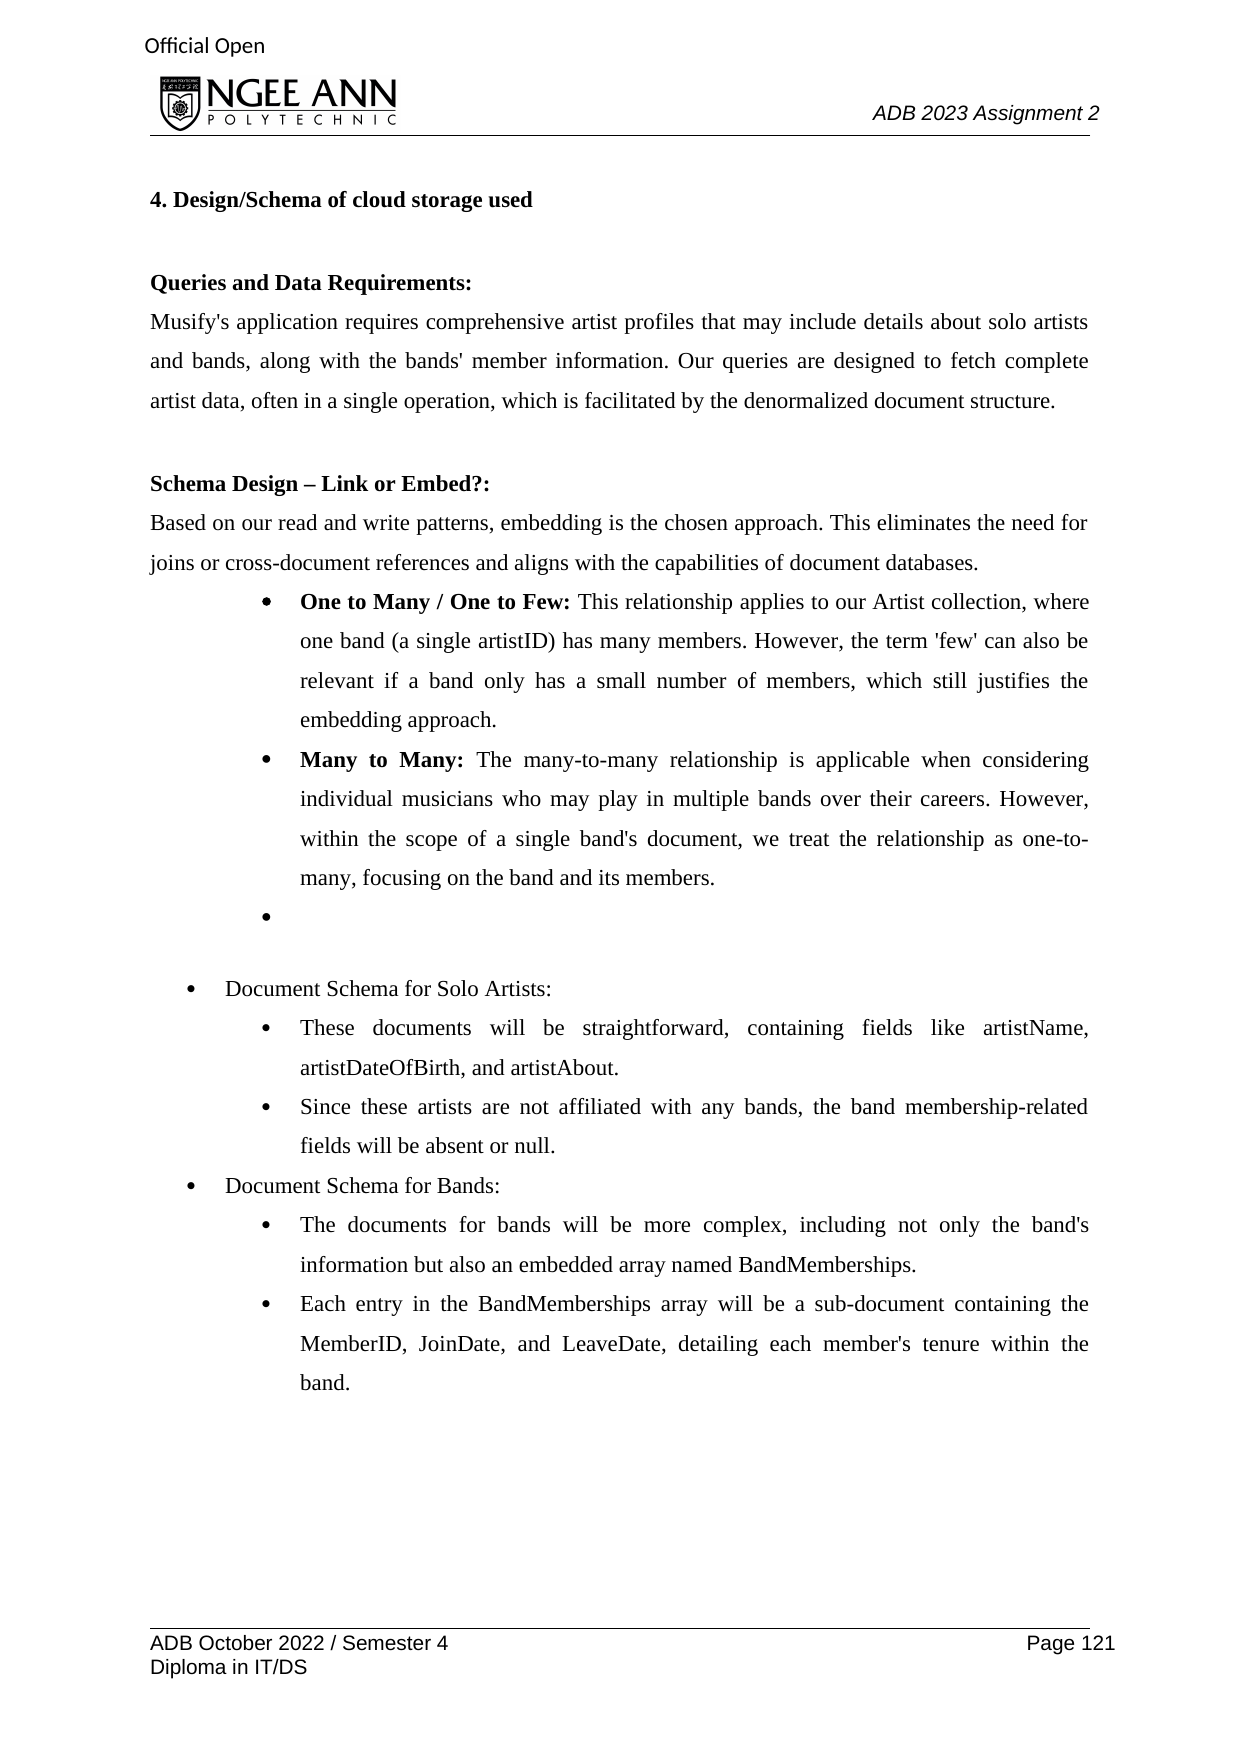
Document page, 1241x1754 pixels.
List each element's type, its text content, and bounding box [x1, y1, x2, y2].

list Document Schema for Bands: [187, 1172, 1090, 1198]
list One to Many / One to Few: This relationship applies to our Artist collection, where one band (a single artistID) has many members. However, the term 'few' can also be relevant if a band only has a small number of members, which still justifies the embedding approach. [262, 588, 1090, 733]
picture [150, 75, 402, 133]
list Document Schema for Solo Artists: [187, 975, 1090, 1001]
list Since these artists are not affiliated with any bands, the band membership-related fields will be absent or null. [262, 1093, 1090, 1159]
list These documents will be straightforward, containing fields like artistName, artistDateOfBirth, and artistAbout. [262, 1014, 1090, 1080]
text Based on our read and write patterns, embedding is the chosen approach. This eliminates the need for joins or cross-document references and aligns with the capabilities of document databases. [150, 509, 1090, 575]
text 4. Design/Schema of cloud storage used [150, 186, 1090, 212]
list Each entry in the BandMemberships array will be a sub-document containing the MemberID, JoinDate, and LeaveDate, detailing each member's tenure within the band. [262, 1291, 1090, 1396]
text Queries and Data Requirements: [150, 269, 1090, 295]
text Schema Design – Link or Embed?: [150, 470, 1090, 496]
list The documents for bands will be more complex, including not only the band's information but also an embedded array named BandMemberships. [262, 1212, 1090, 1277]
list Many to Many: The many-to-many relationship is applicable when considering individual musicians who may play in multiple bands over their careers. However, within the scope of a single band's document, we treat the relationship as one-to-many, focusing on the band and its members. [262, 746, 1090, 891]
text Musify's application requires comprehensive artist profiles that may include details about solo artists and bands, along with the bands' member information. Our queries are designed to fetch complete artist data, often in a single operation, which is facilitated by the denormalized document structure. [150, 308, 1090, 413]
